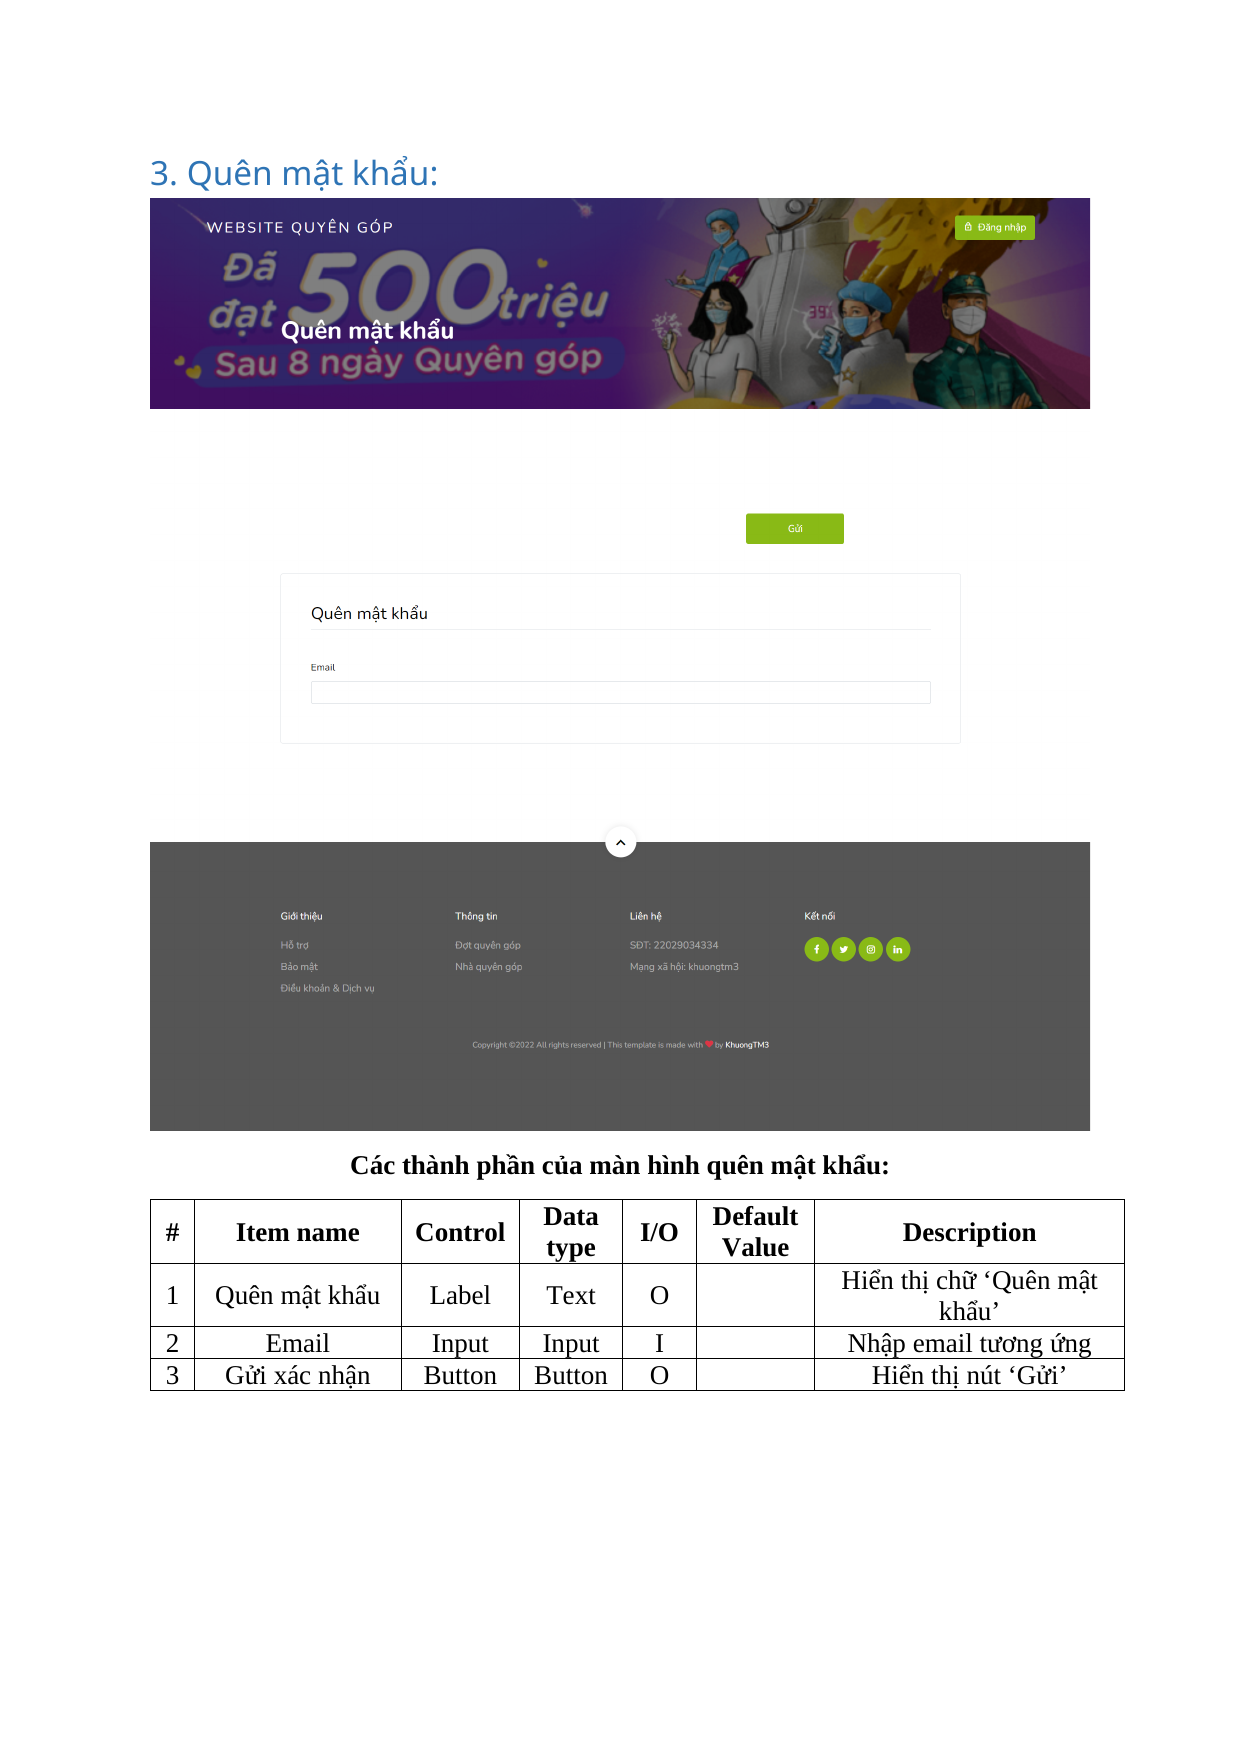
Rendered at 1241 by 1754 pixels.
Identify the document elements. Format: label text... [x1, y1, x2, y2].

table_header Data type [520, 1200, 622, 1263]
subtitle 3. Quên mật khẩu: [150, 150, 1090, 195]
table_cell O [623, 1359, 696, 1390]
text Các thành phần của màn hình quên mật khẩu: [150, 1149, 1090, 1180]
table_cell Nhập email tương ứng [815, 1327, 1124, 1358]
table_header # [151, 1200, 194, 1263]
table_cell Gửi xác nhận [195, 1359, 401, 1390]
table_cell Hiển thị chữ ‘Quên mật khẩu’ [815, 1264, 1124, 1326]
table_cell [697, 1359, 814, 1390]
table_header Description [815, 1200, 1124, 1263]
table_cell Button [520, 1359, 622, 1390]
table_cell 1 [151, 1264, 194, 1326]
picture [150, 198, 1091, 1131]
table_cell 2 [151, 1327, 194, 1358]
table_cell Button [402, 1359, 519, 1390]
table_cell O [623, 1264, 696, 1326]
table_header Default Value [697, 1200, 814, 1263]
table_cell I [623, 1327, 696, 1358]
table_cell Email [195, 1327, 401, 1358]
table_cell 3 [151, 1359, 194, 1390]
table_cell [697, 1264, 814, 1326]
table_cell [697, 1327, 814, 1358]
table_header Control [402, 1200, 519, 1263]
table_cell Text [520, 1264, 622, 1326]
table_cell Input [402, 1327, 519, 1358]
table_cell Quên mật khẩu [195, 1264, 401, 1326]
table_header Item name [195, 1200, 401, 1263]
table_cell Label [402, 1264, 519, 1326]
table_cell Input [520, 1327, 622, 1358]
table_header I/O [623, 1200, 696, 1263]
table_cell Hiển thị nút ‘Gửi’ [815, 1359, 1124, 1390]
